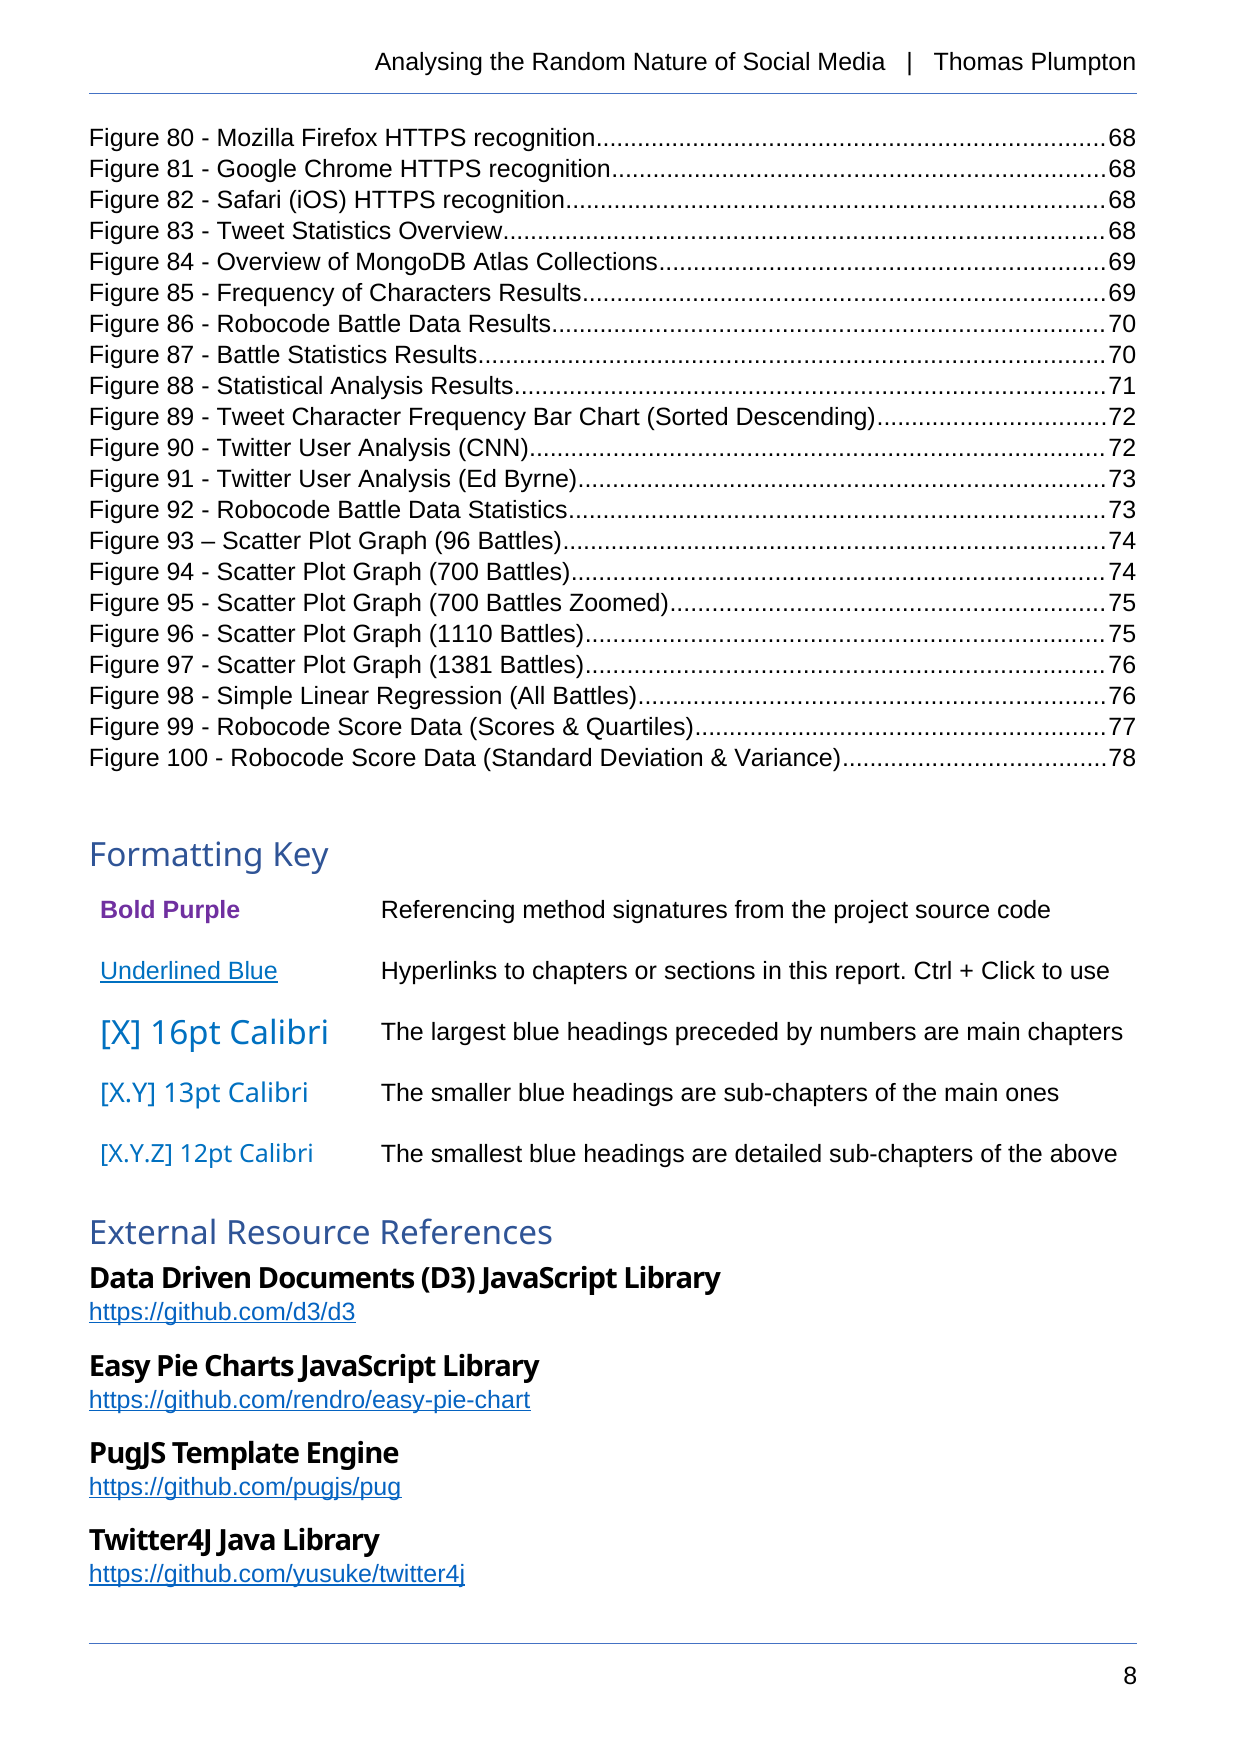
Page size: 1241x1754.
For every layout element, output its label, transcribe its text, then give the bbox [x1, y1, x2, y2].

table_cell Underlined Blue [89, 940, 369, 1001]
text Figure 93 – Scatter Plot Graph (96 Battles) 74 [89, 526, 1137, 555]
text Figure 80 - Mozilla Firefox HTTPS recognition 68 [89, 122, 1137, 151]
table_cell [X.Y.Z] 12pt Calibri [89, 1123, 369, 1183]
text Figure 90 - Twitter User Analysis (CNN) 72 [89, 433, 1137, 462]
table_cell The smaller blue headings are sub-chapters of the main ones [369, 1062, 1136, 1123]
subtitle Formatting Key [89, 830, 1137, 876]
table_header Referencing method signatures from the project source code [369, 879, 1136, 940]
table_cell Hyperlinks to chapters or sections in this report. Ctrl + Click to use [369, 940, 1136, 1001]
table_cell [X.Y] 13pt Calibri [89, 1062, 369, 1123]
text Figure 88 - Statistical Analysis Results 71 [89, 371, 1137, 399]
text Figure 91 - Twitter User Analysis (Ed Byrne) 73 [89, 464, 1137, 493]
text Figure 95 - Scatter Plot Graph (700 Battles Zoomed) 75 [89, 588, 1137, 617]
text Figure 85 - Frequency of Characters Results 69 [89, 278, 1137, 306]
title Easy Pie Charts JavaScript Library [89, 1345, 1137, 1384]
text Figure 89 - Tweet Character Frequency Bar Chart (Sorted Descending) 72 [89, 402, 1137, 431]
subtitle External Resource References [89, 1208, 1137, 1254]
text Figure 92 - Robocode Battle Data Statistics 73 [89, 495, 1137, 524]
text https://github.com/d3/d3 [89, 1297, 1137, 1326]
table_cell The smallest blue headings are detailed sub-chapters of the above [369, 1123, 1136, 1183]
text https://github.com/pugjs/pug [89, 1472, 1137, 1501]
table_cell The largest blue headings preceded by numbers are main chapters [369, 1001, 1136, 1062]
text Figure 97 - Scatter Plot Graph (1381 Battles) 76 [89, 650, 1137, 679]
text Figure 81 - Google Chrome HTTPS recognition 68 [89, 153, 1137, 182]
text Figure 99 - Robocode Score Data (Scores & Quartiles) 77 [89, 712, 1137, 741]
text Figure 87 - Battle Statistics Results 70 [89, 340, 1137, 368]
text Figure 96 - Scatter Plot Graph (1110 Battles) 75 [89, 619, 1137, 648]
text Figure 98 - Simple Linear Regression (All Battles) 76 [89, 681, 1137, 710]
table_header Bold Purple [89, 879, 369, 940]
text Figure 84 - Overview of MongoDB Atlas Collections 69 [89, 247, 1137, 275]
title Twitter4J Java Library [89, 1520, 1137, 1559]
text https://github.com/rendro/easy-pie-chart [89, 1384, 1137, 1413]
text Figure 82 - Safari (iOS) HTTPS recognition 68 [89, 184, 1137, 213]
title Data Driven Documents (D3) JavaScript Library [89, 1257, 1137, 1297]
text https://github.com/yusuke/twitter4j [89, 1559, 1137, 1588]
title PugJS Template Engine [89, 1432, 1137, 1472]
text Figure 86 - Robocode Battle Data Results 70 [89, 309, 1137, 337]
text Figure 100 - Robocode Score Data (Standard Deviation & Variance) 78 [89, 743, 1137, 772]
text Figure 83 - Tweet Statistics Overview 68 [89, 216, 1137, 244]
table_cell [X] 16pt Calibri [89, 1001, 369, 1062]
text Figure 94 - Scatter Plot Graph (700 Battles) 74 [89, 557, 1137, 586]
